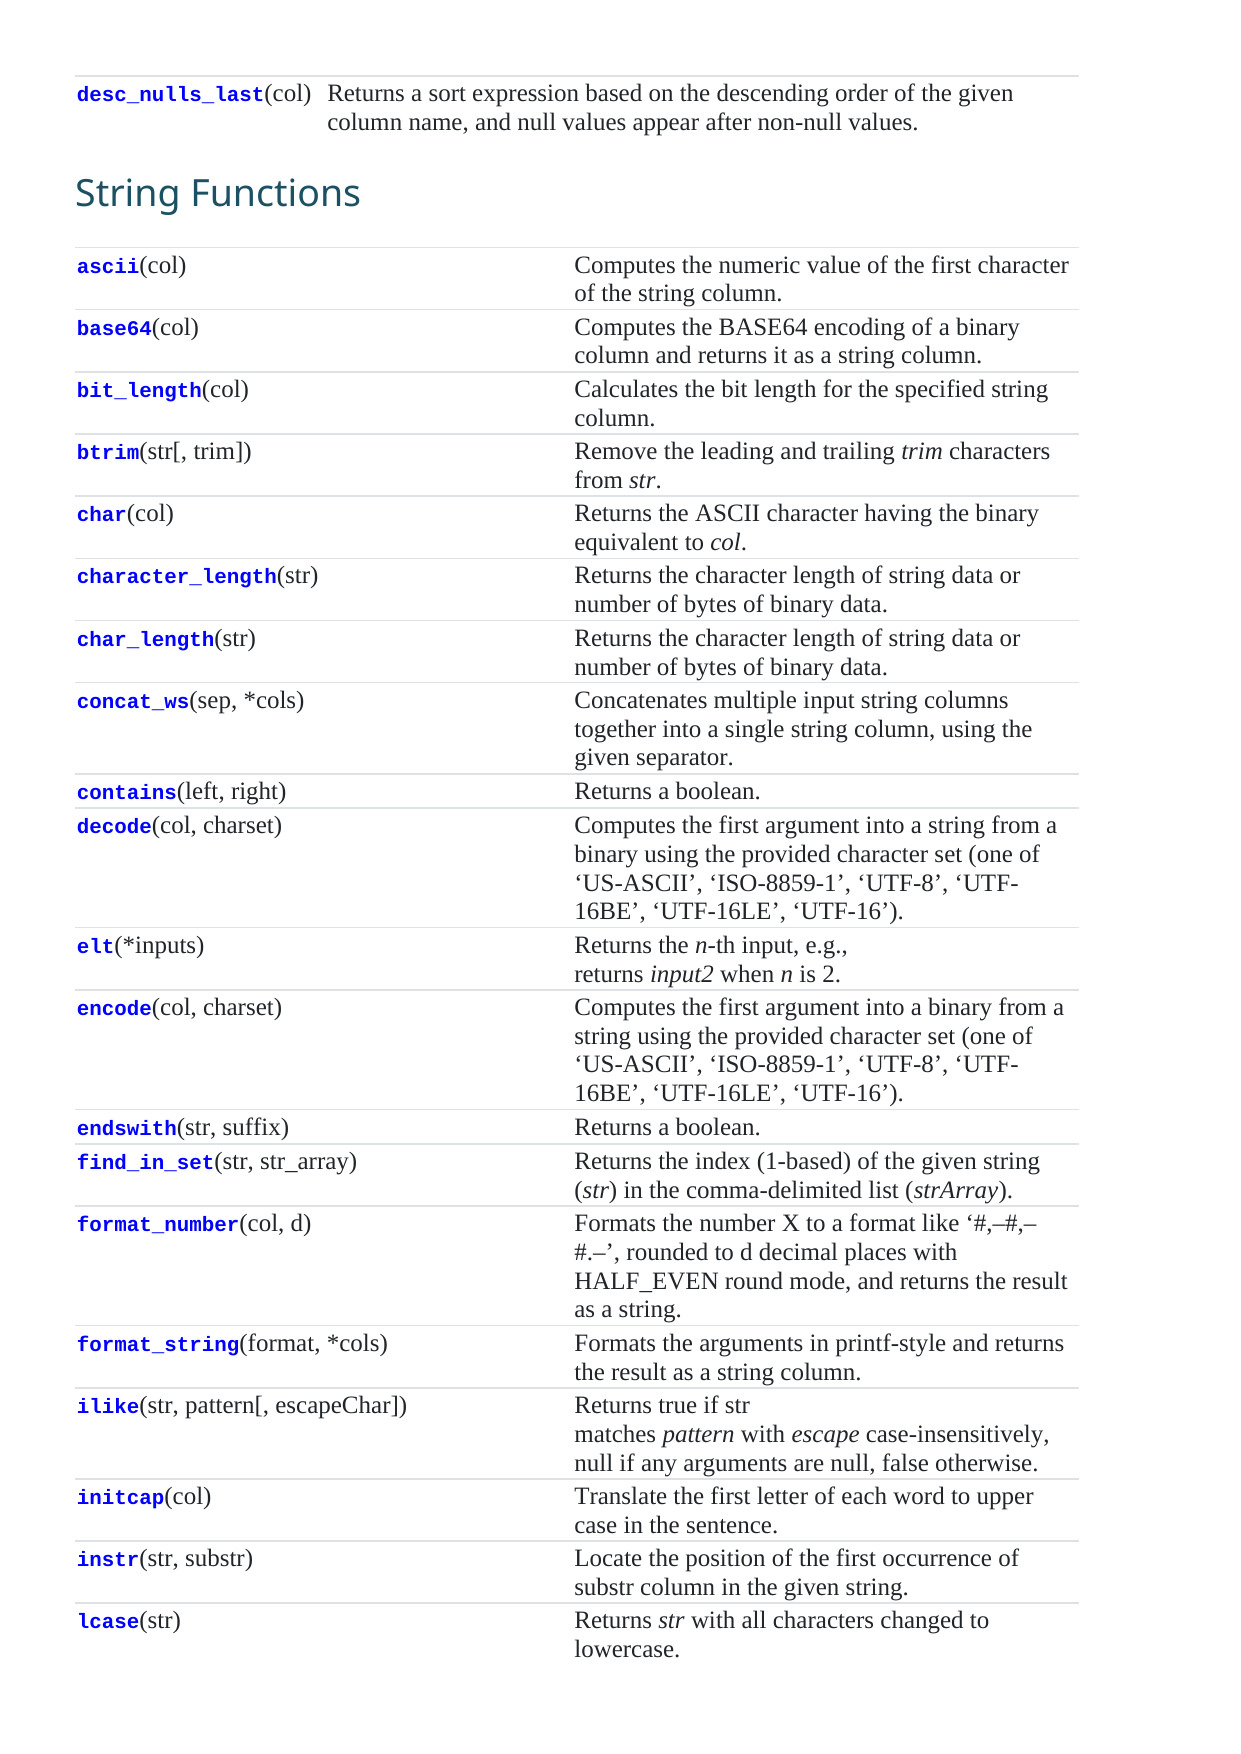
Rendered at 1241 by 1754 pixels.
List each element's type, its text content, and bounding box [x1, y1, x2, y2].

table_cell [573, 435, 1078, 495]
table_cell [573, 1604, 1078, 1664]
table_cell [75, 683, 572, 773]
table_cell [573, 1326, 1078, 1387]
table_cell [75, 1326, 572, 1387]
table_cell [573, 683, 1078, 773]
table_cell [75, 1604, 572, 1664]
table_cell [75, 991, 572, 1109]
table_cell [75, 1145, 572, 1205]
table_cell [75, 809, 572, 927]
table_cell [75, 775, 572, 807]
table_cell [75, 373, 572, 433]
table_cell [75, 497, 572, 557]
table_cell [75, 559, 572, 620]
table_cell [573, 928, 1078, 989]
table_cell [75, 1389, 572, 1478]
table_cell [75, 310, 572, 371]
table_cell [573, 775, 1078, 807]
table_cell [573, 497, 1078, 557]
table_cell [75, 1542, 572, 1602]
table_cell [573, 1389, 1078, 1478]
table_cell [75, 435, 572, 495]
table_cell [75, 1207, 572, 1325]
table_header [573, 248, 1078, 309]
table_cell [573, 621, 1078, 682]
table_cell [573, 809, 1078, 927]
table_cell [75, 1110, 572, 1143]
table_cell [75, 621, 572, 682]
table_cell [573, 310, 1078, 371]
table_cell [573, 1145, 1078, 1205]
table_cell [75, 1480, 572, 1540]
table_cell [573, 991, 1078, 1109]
text String Functions [75, 166, 1165, 217]
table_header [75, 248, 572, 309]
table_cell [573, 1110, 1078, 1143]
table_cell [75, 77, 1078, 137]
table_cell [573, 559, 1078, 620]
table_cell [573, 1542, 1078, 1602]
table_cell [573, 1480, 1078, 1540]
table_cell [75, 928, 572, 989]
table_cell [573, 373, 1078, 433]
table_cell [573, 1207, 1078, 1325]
